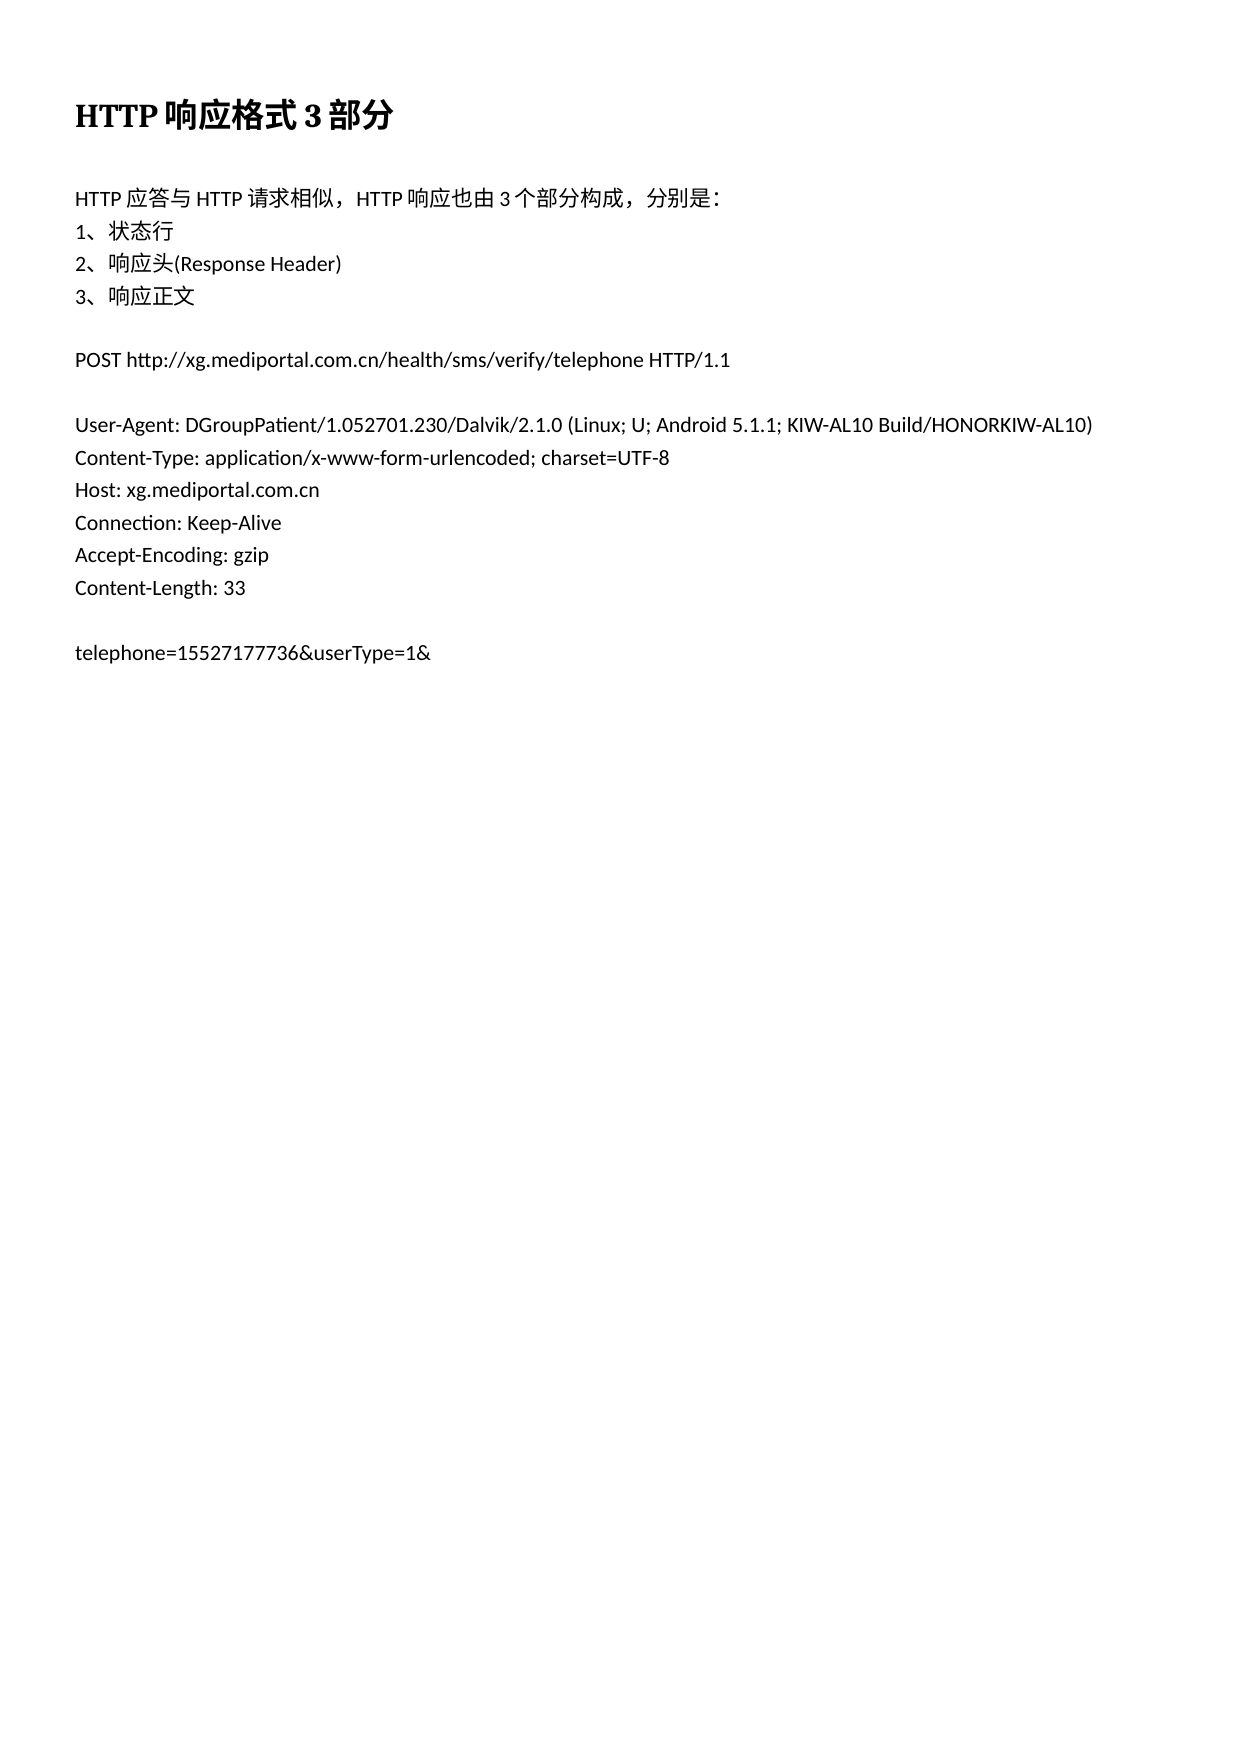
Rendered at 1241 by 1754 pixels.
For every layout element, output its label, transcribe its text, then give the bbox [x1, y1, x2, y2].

subtitle HTTP响应格式3部分 [75, 81, 1165, 146]
text Content-Type: application/x-www-form-urlencoded; charset=UTF-8 [75, 441, 1165, 473]
text Connection: Keep-Alive [75, 506, 1165, 538]
text User-Agent: DGroupPatient/1.052701.230/Dalvik/2.1.0 (Linux; U; Android 5.1.1; KIW-AL10 Build/HONORKIW-AL10) [75, 408, 1165, 441]
text HTTP应答与HTTP请求相似，HTTP响应也由3个部分构成，分别是： [75, 181, 1165, 213]
text Accept-Encoding: gzip [75, 538, 1165, 571]
text 1、状态行 [75, 213, 1165, 246]
text POST http://xg.mediportal.com.cn/health/sms/verify/telephone HTTP/1.1 [75, 343, 1165, 376]
text 3、响应正文 [75, 278, 1165, 311]
text telephone=15527177736&userType=1& [75, 636, 1165, 668]
text Content-Length: 33 [75, 571, 1165, 603]
text 2、响应头(Response Header) [75, 246, 1165, 278]
text Host: xg.mediportal.com.cn [75, 473, 1165, 506]
